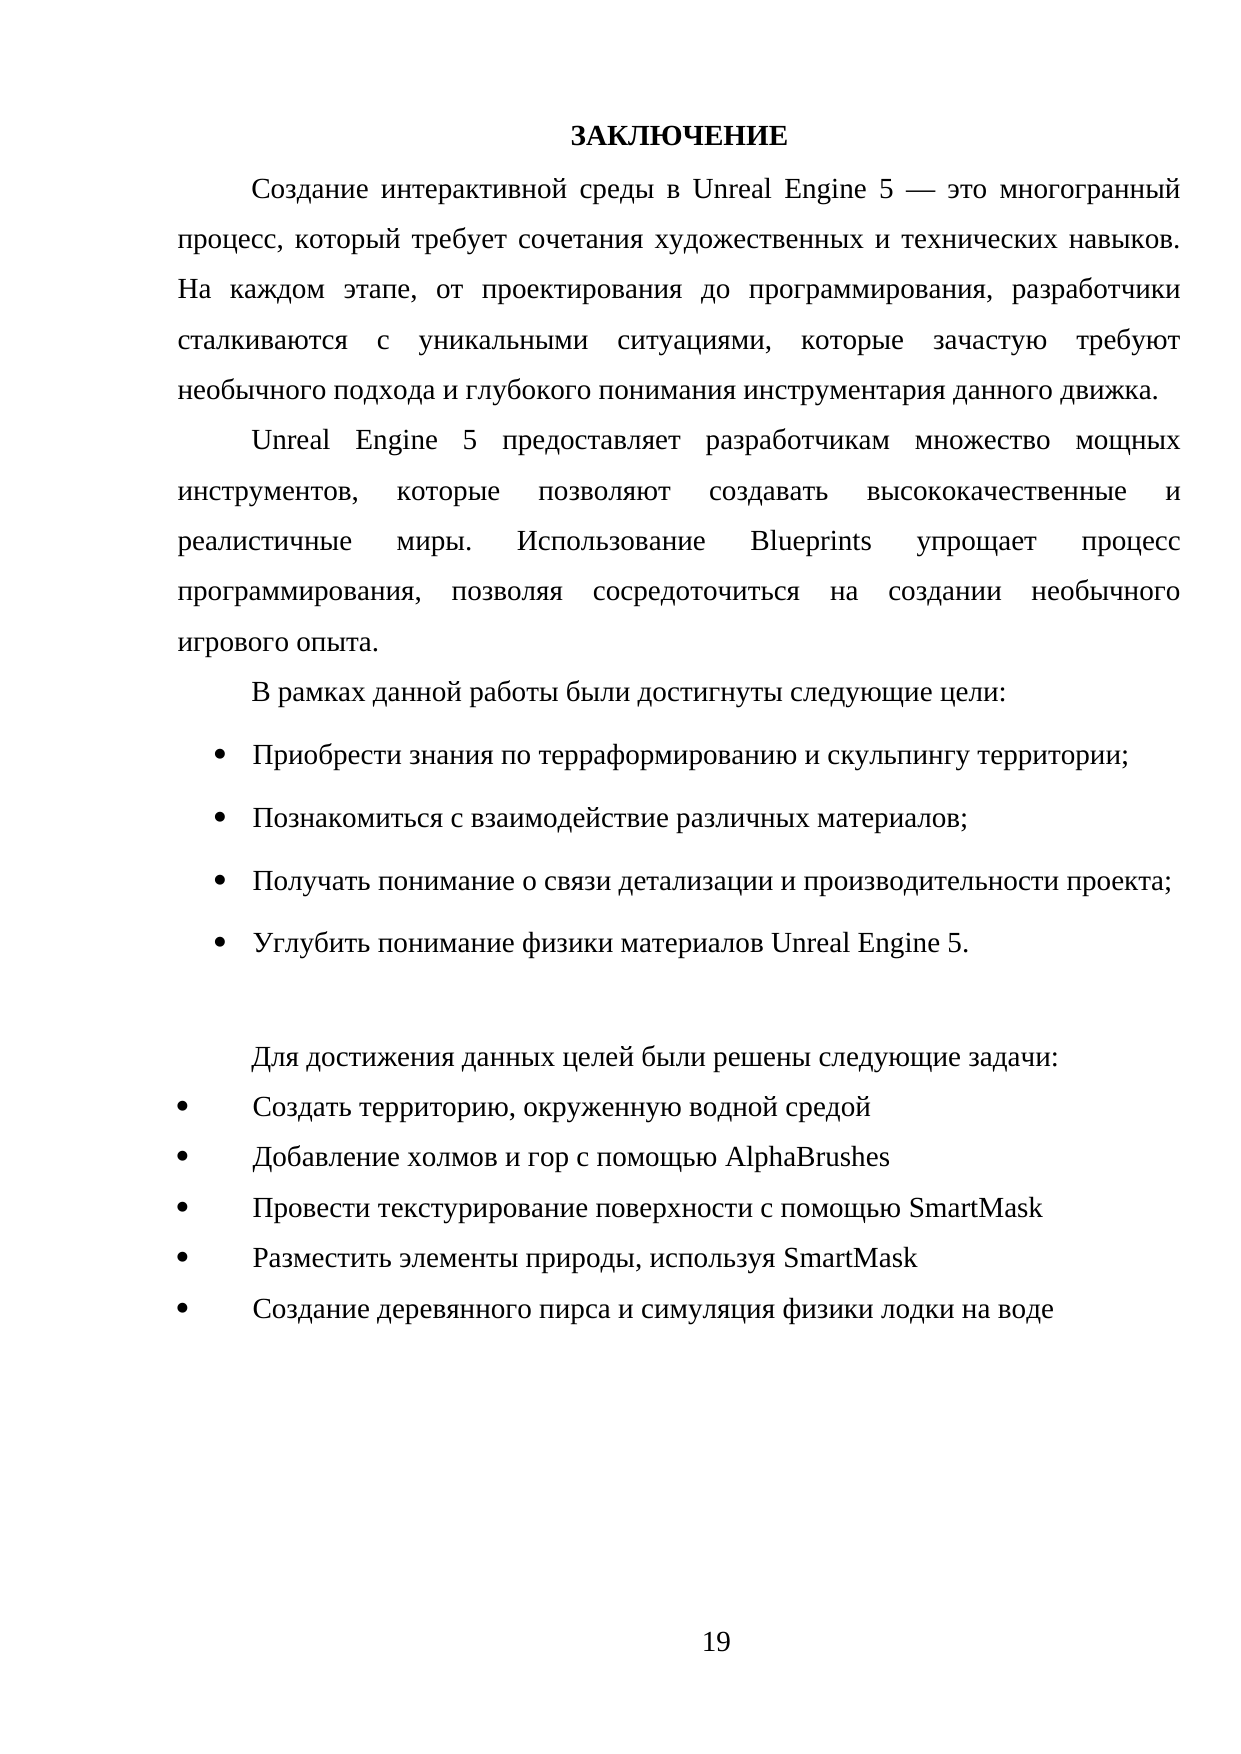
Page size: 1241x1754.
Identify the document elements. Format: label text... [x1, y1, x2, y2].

text ЗАКЛЮЧЕНИЕ [177, 118, 1181, 152]
list Получать понимание о связи детализации и производительности проекта; [215, 863, 1181, 896]
list Создание деревянного пирса и симуляция физики лодки на воде [177, 1291, 1181, 1324]
text Unreal Engine 5 предоставляет разработчикам множество мощных инструментов, которые позволяют создавать высококачественные и реалистичные миры. Использование Blueprints упрощает процесс программирования, позволяя сосредоточиться на создании необычного игрового опыта. [177, 422, 1181, 657]
list Разместить элементы природы, используя SmartMask [177, 1240, 1181, 1274]
list Приобрести знания по терраформированию и скульпингу территории; [215, 737, 1181, 771]
list Углубить понимание физики материалов Unreal Engine 5. [215, 926, 1181, 959]
list Создать территорию, окруженную водной средой [177, 1089, 1181, 1123]
text Для достижения данных целей были решены следующие задачи: [177, 1039, 1181, 1072]
text Создание интерактивной среды в Unreal Engine 5 — это многогранный процесс, который требует сочетания художественных и технических навыков. На каждом этапе, от проектирования до программирования, разработчики сталкиваются с уникальными ситуациями, которые зачастую требуют необычного подхода и глубокого понимания инструментария данного движка. [177, 171, 1181, 406]
list Добавление холмов и гор с помощью AlphaBrushes [177, 1139, 1181, 1173]
list Провести текстурирование поверхности с помощью SmartMask [177, 1190, 1181, 1224]
text В рамках данной работы были достигнуты следующие цели: [177, 674, 1181, 708]
list Познакомиться с взаимодействие различных материалов; [215, 800, 1181, 833]
